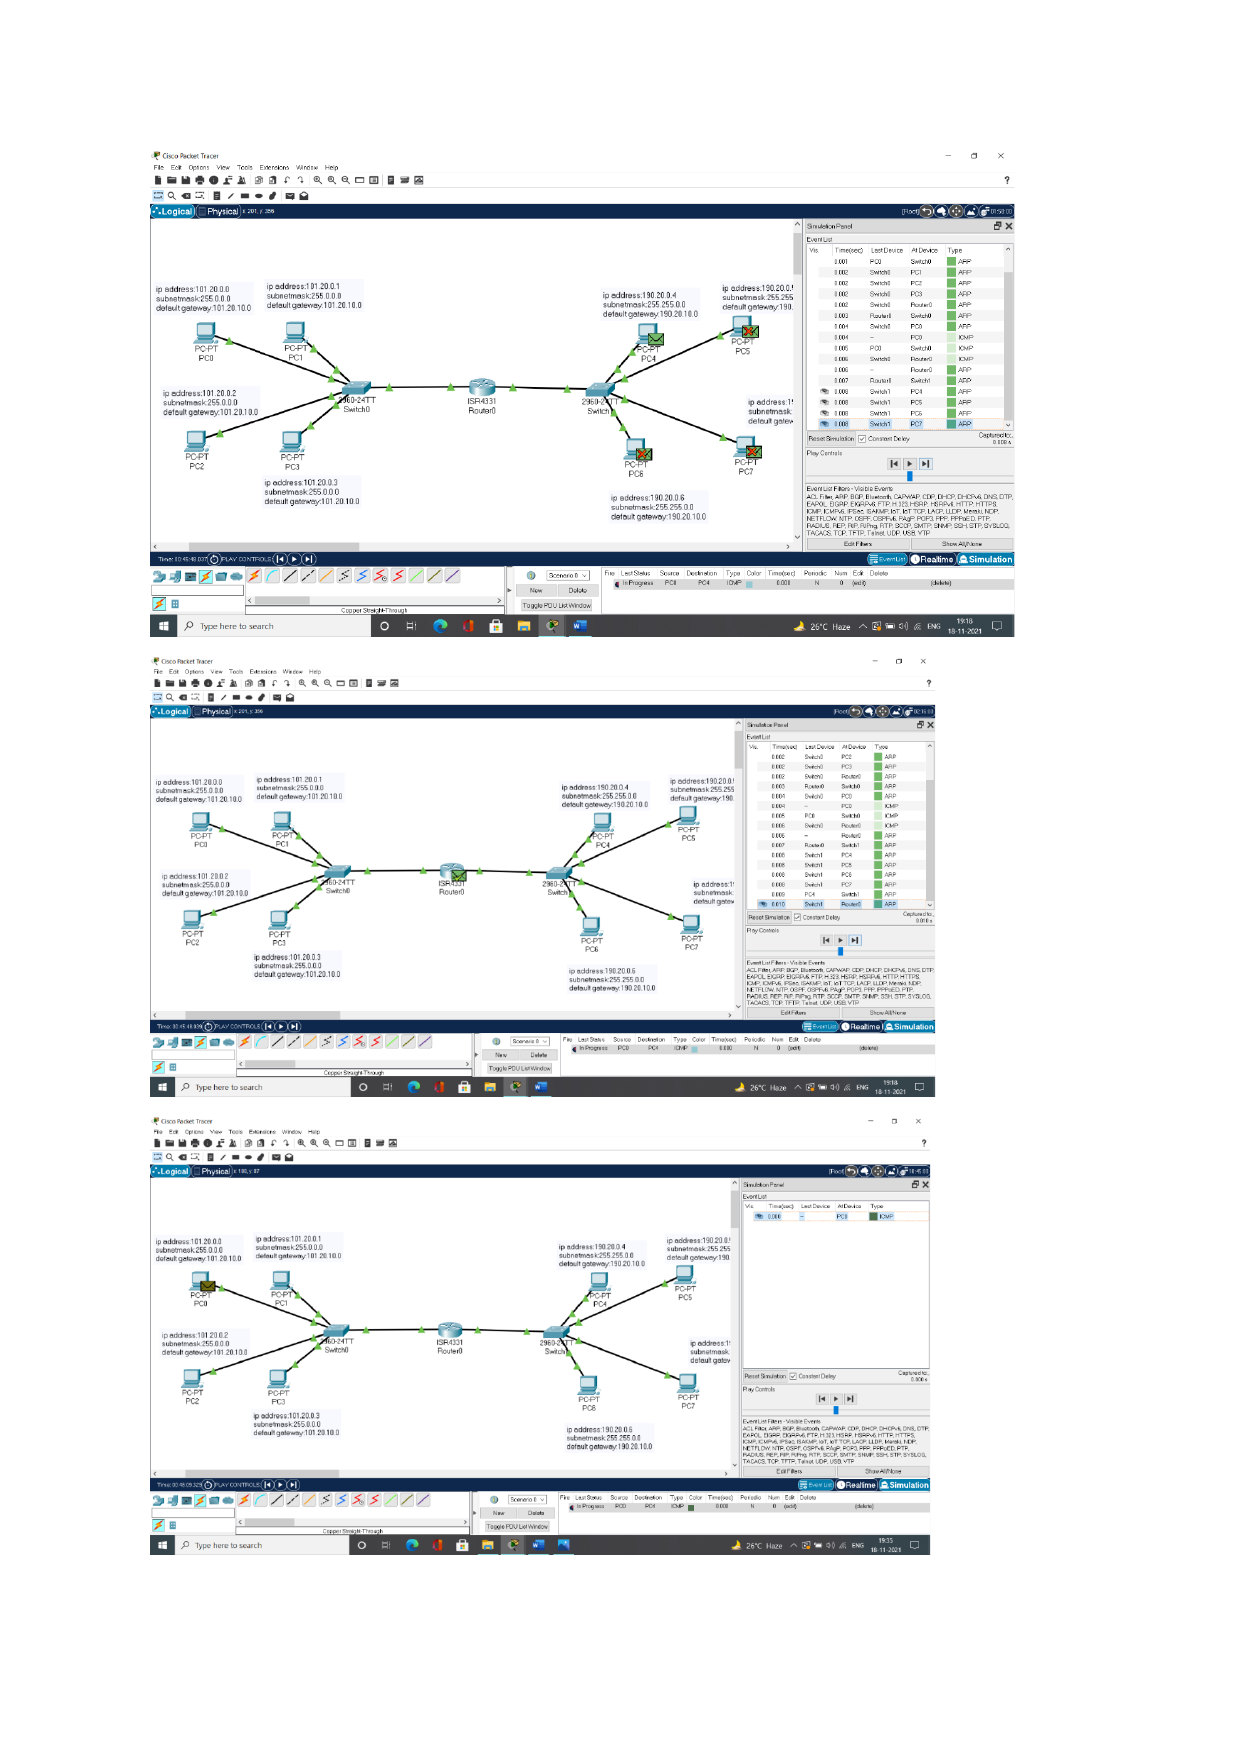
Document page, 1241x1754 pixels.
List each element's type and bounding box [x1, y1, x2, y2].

picture [150, 1115, 930, 1555]
picture [908, 1483, 920, 1488]
picture [173, 709, 187, 714]
picture [960, 556, 967, 563]
picture [150, 150, 1015, 637]
picture [150, 655, 936, 1097]
picture [172, 1170, 187, 1175]
picture [891, 1483, 905, 1487]
picture [917, 1024, 925, 1029]
